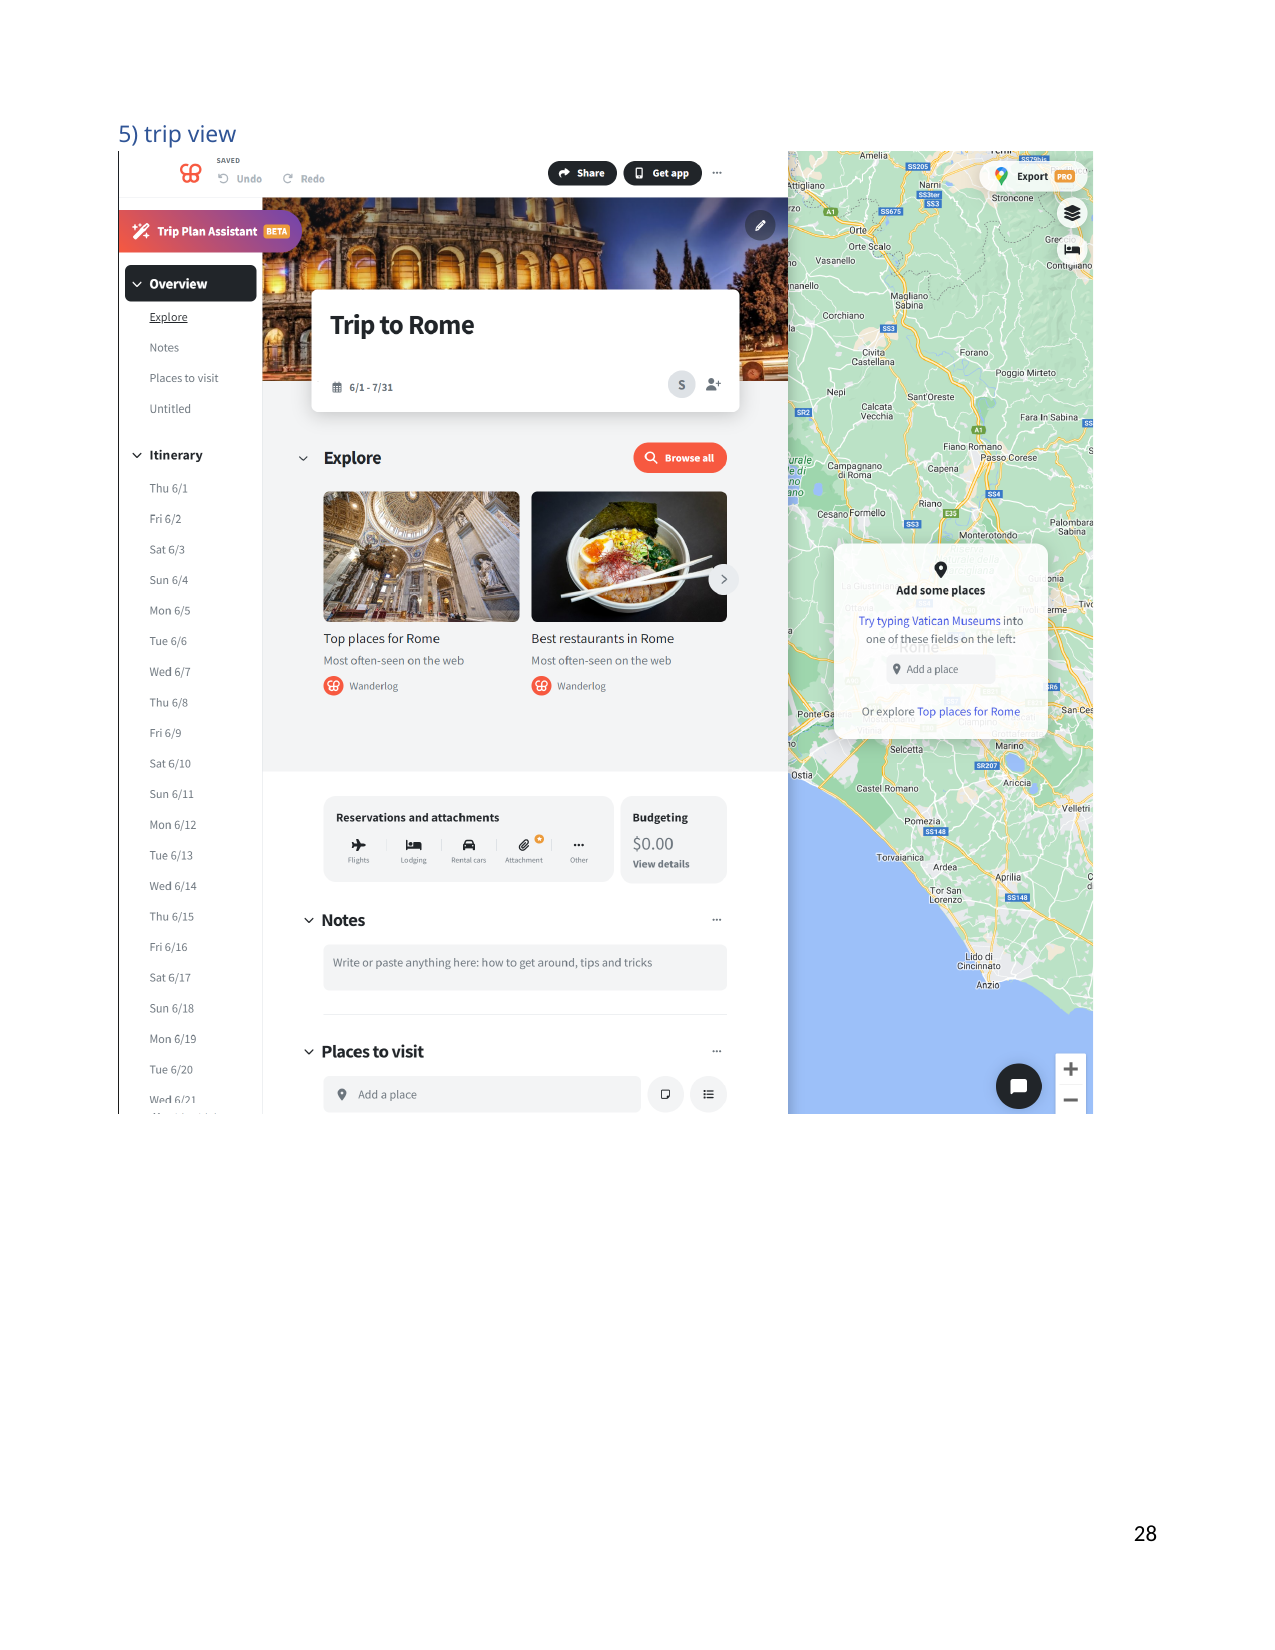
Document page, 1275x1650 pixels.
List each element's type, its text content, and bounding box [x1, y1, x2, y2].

subtitle 5) trip view [118, 118, 1157, 149]
picture [118, 151, 1094, 1114]
